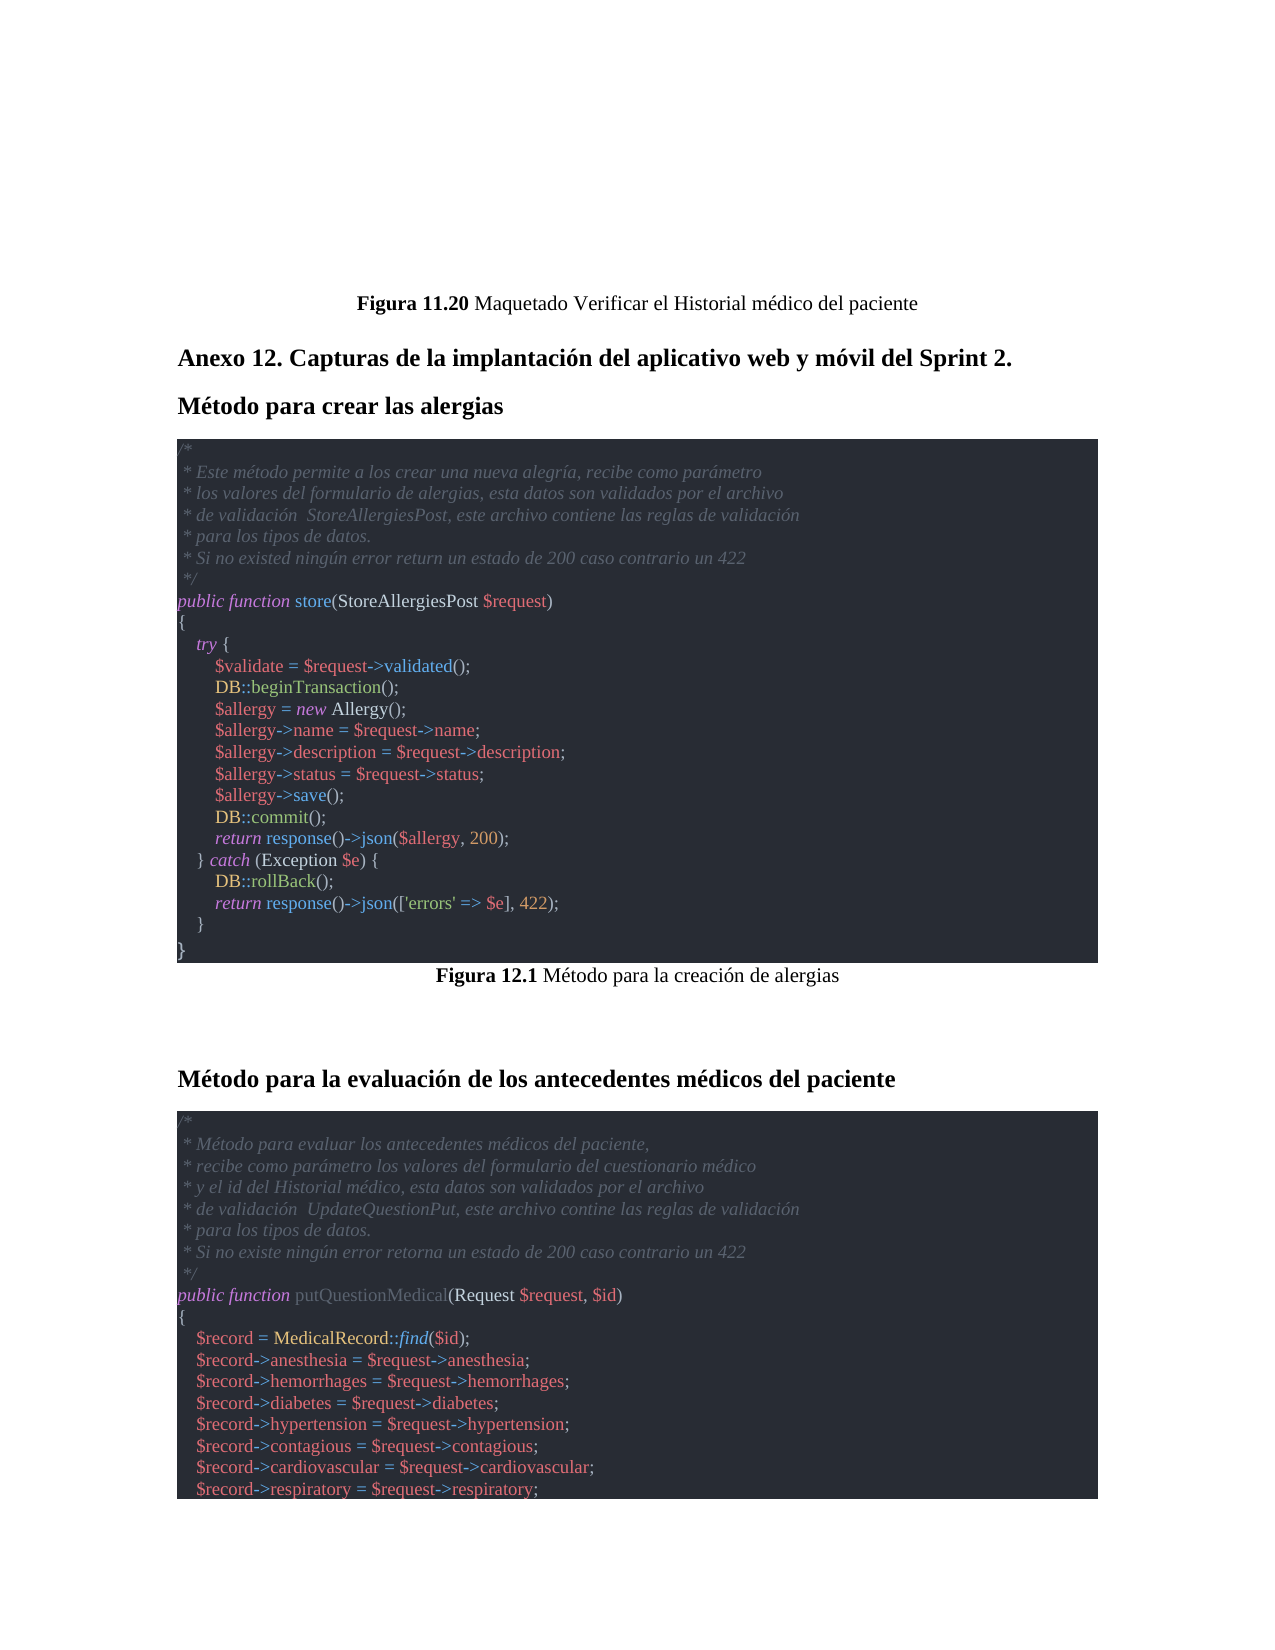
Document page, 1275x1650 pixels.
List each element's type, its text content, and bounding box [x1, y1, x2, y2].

text /* * Este método permite a los crear una nueva alegría, recibe como parámetro * los valores del formulario de alergias, esta datos son validados por el archivo * de validación StoreAllergiesPost, este archivo contiene las reglas de validación * para los tipos de datos. * Si no existed ningún error return un estado de 200 caso contrario un 422 */ public function store(StoreAllergiesPost $request) { try { $validate = $request->validated(); DB::beginTransaction(); $allergy = new Allergy(); $allergy->name = $request->name; $allergy->description = $request->description; $allergy->status = $request->status; $allergy->save(); DB::commit(); return response()->json($allergy, 200); } catch (Exception $e) { DB::rollBack(); return response()->json(['errors' => $e], 422); } } [177, 439, 1098, 963]
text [177, 1111, 1098, 1499]
text Método para crear las alergias [177, 391, 1098, 420]
text Anexo 12. Capturas de la implantación del aplicativo web y móvil del Sprint 2. [177, 343, 1098, 372]
text Método para la evaluación de los antecedentes médicos del paciente [177, 1064, 1098, 1092]
text Figura 11.20 Maquetado Verificar el Historial médico del paciente [177, 291, 1098, 315]
text Figura 12.1 Método para la creación de alergias [177, 963, 1098, 987]
